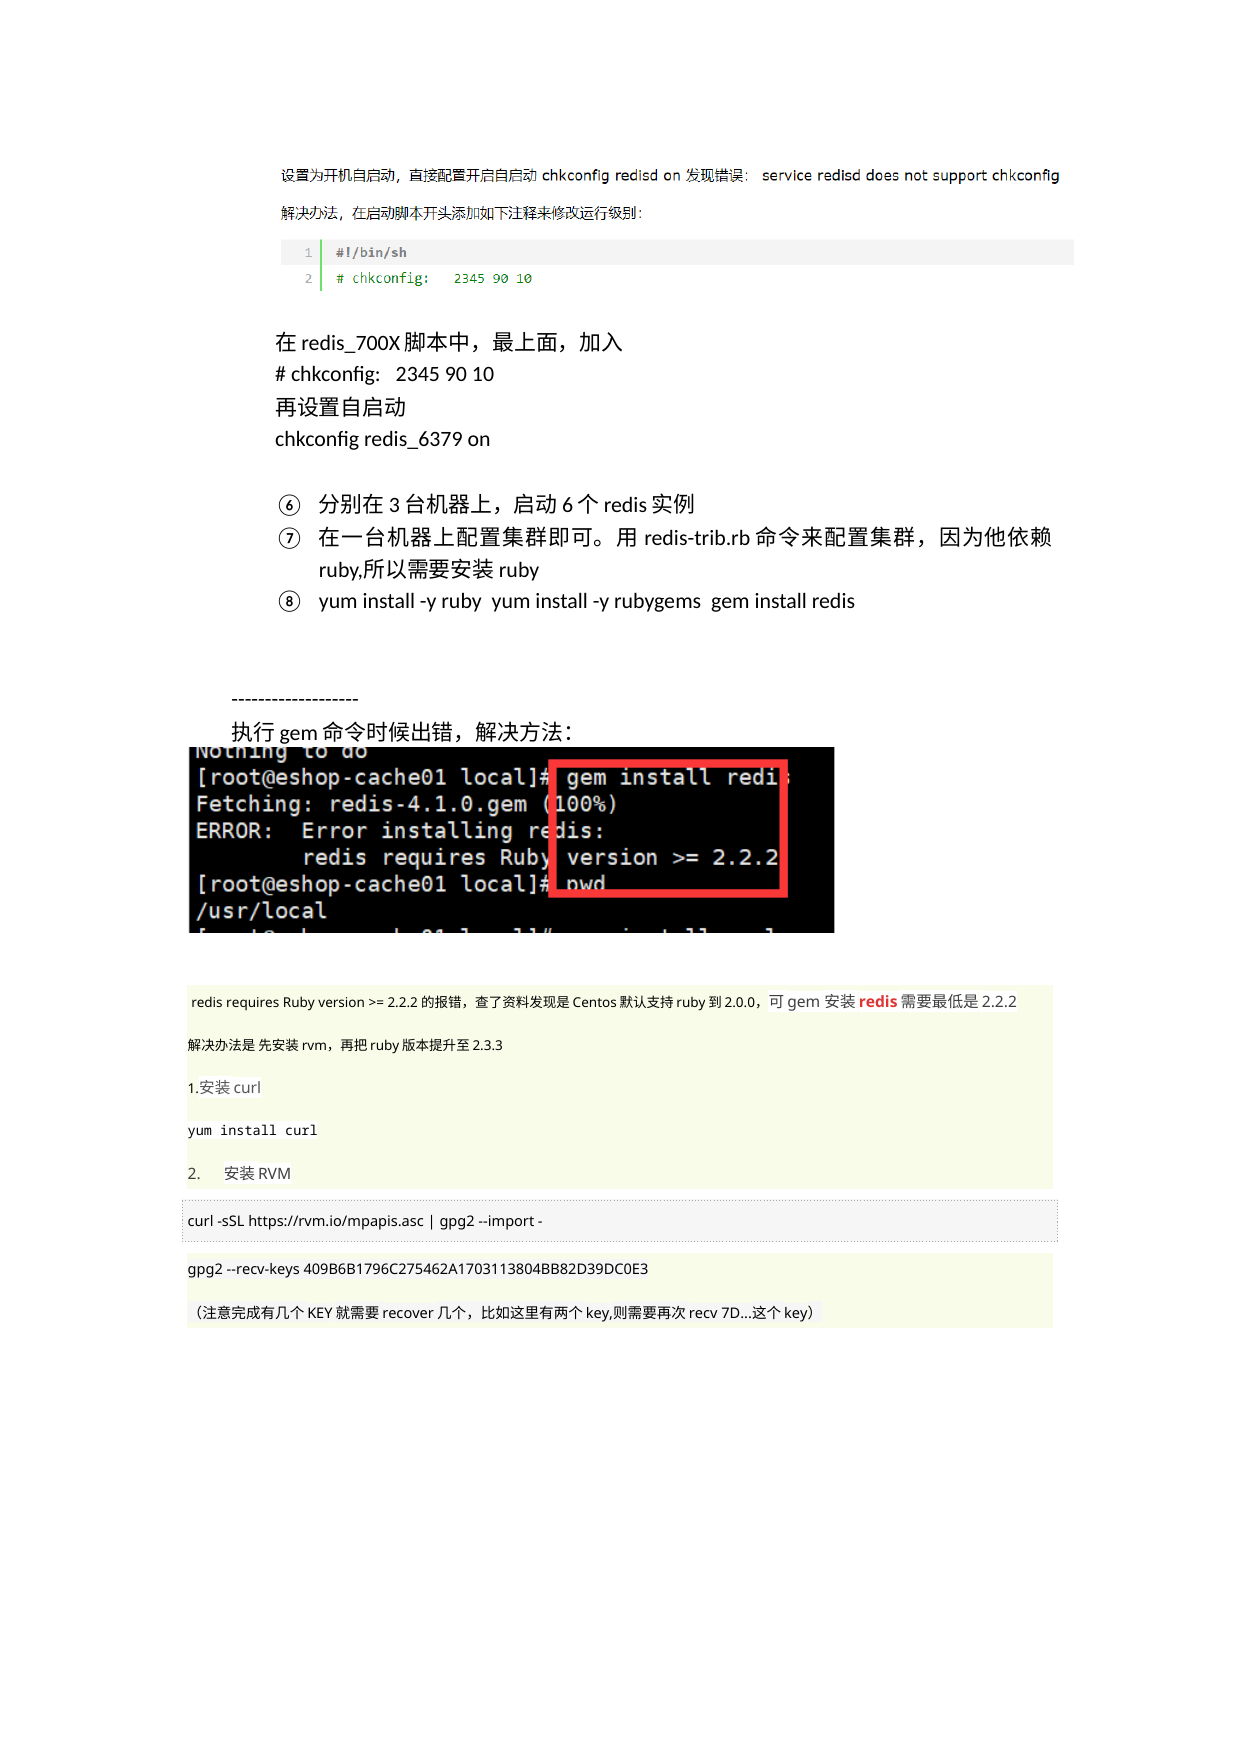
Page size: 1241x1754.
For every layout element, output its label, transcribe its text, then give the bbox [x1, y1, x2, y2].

list 安装RVM [187, 1157, 1053, 1189]
list 再设置自启动 [275, 389, 1053, 422]
list 在redis_700X脚本中，最上面，加入 [275, 324, 1053, 357]
list chkconfig redis_6379 on [275, 422, 1053, 454]
text yum install curl [187, 1114, 1053, 1146]
list 执行gem命令时候出错，解决方法： [231, 714, 1053, 747]
text 解决办法是 先安装rvm，再把ruby版本提升至2.3.3 [187, 1028, 1053, 1060]
picture [187, 747, 835, 933]
list # chkconfig: 2345 90 10 [275, 357, 1053, 389]
list 在一台机器上配置集群即可。用redis-trib.rb命令来配置集群，因为他依赖ruby,所以需要安装ruby [275, 519, 1053, 584]
list （注意完成有几个KEY就需要recover几个，比如这里有两个key,则需要再次recv 7D...这个key） [187, 1296, 1053, 1328]
text curl -sSL https://rvm.io/mpapis.asc | gpg2 --import - [182, 1199, 1058, 1242]
picture [275, 162, 1078, 295]
list ------------------- [231, 682, 1053, 714]
list 分别在3台机器上，启动6个redis实例 [275, 487, 1053, 519]
text 1.安装curl [187, 1071, 1053, 1103]
list yum install -y ruby yum install -y rubygems gem install redis [275, 584, 1053, 617]
text redis requires Ruby version >= 2.2.2的报错，查了资料发现是Centos默认支持ruby到2.0.0，可gem 安装redis需要最低是2.2.2 [187, 985, 1053, 1017]
list gpg2 --recv-keys 409B6B1796C275462A1703113804BB82D39DC0E3 [187, 1253, 1053, 1285]
